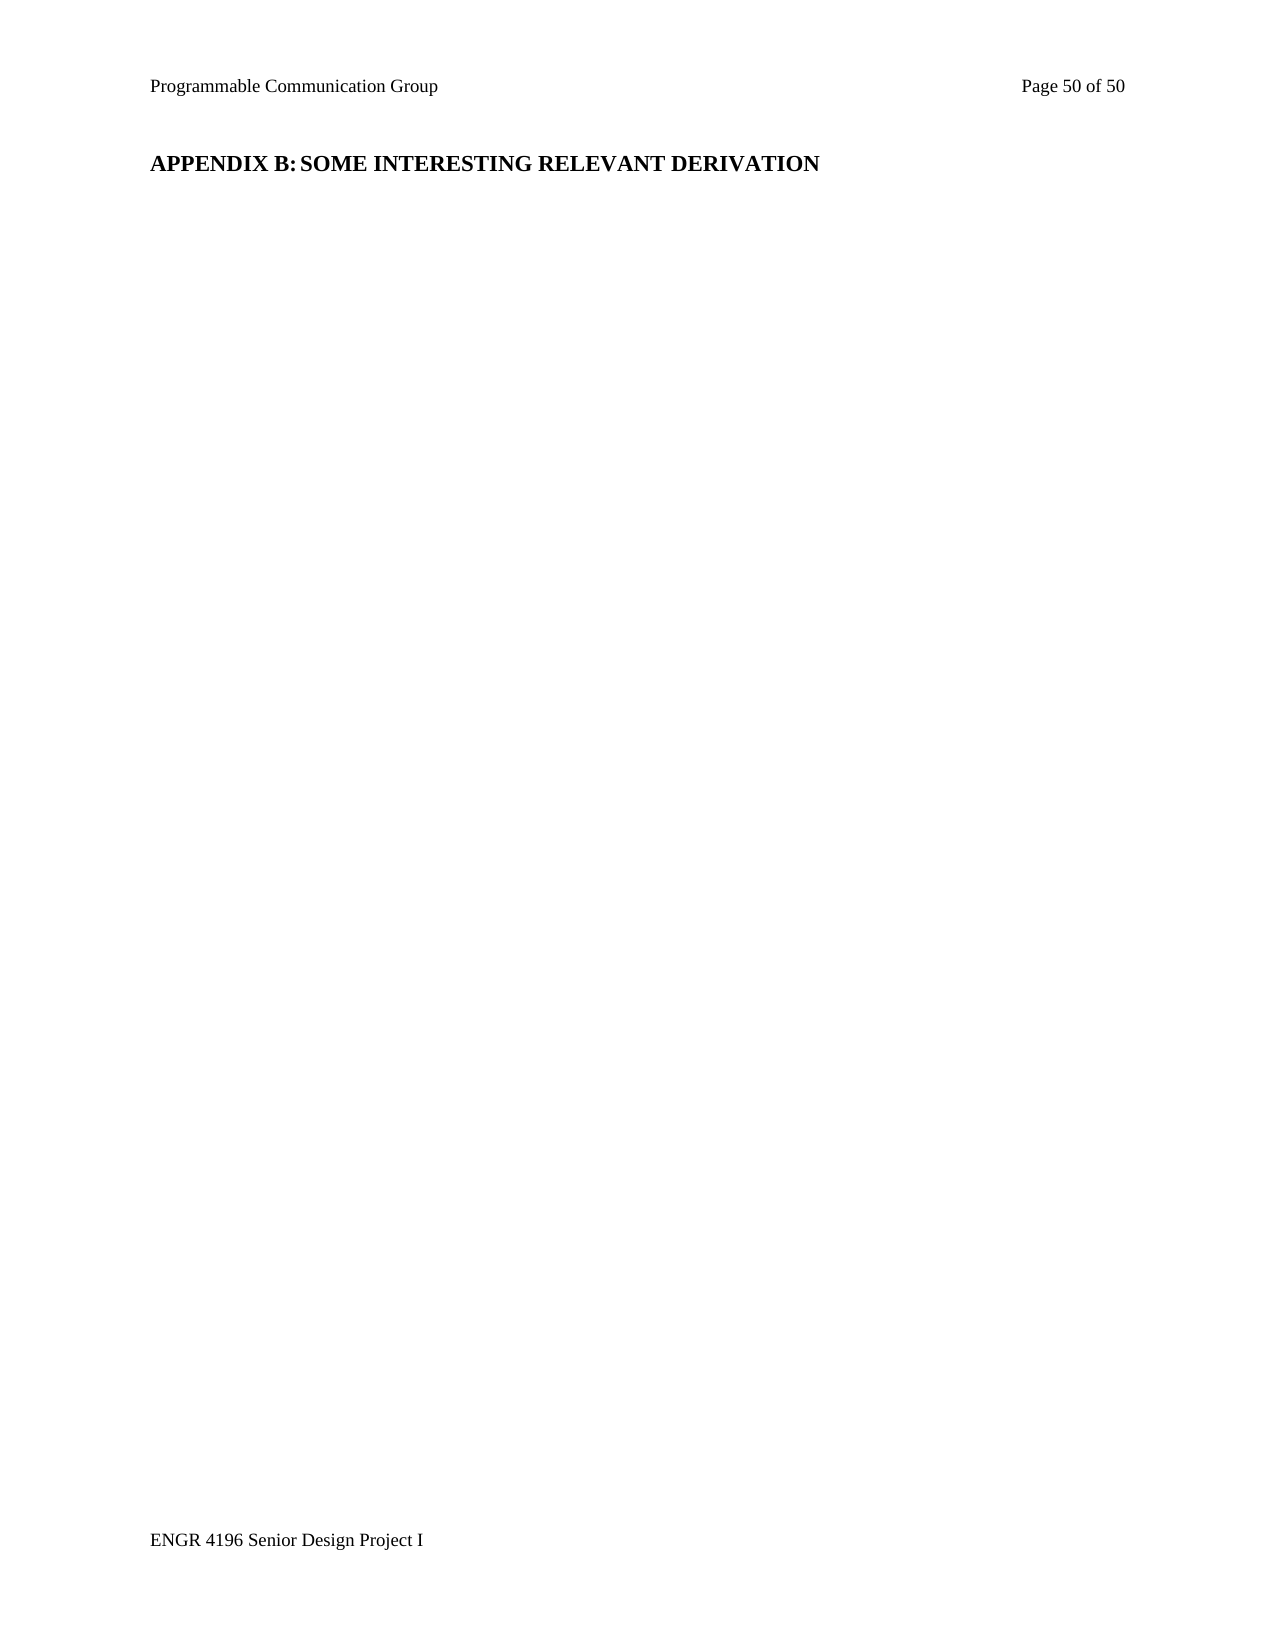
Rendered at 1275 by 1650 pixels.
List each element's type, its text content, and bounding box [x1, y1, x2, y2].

list SOME INTERESTING RELEVANT DERIVATION [150, 150, 1125, 176]
